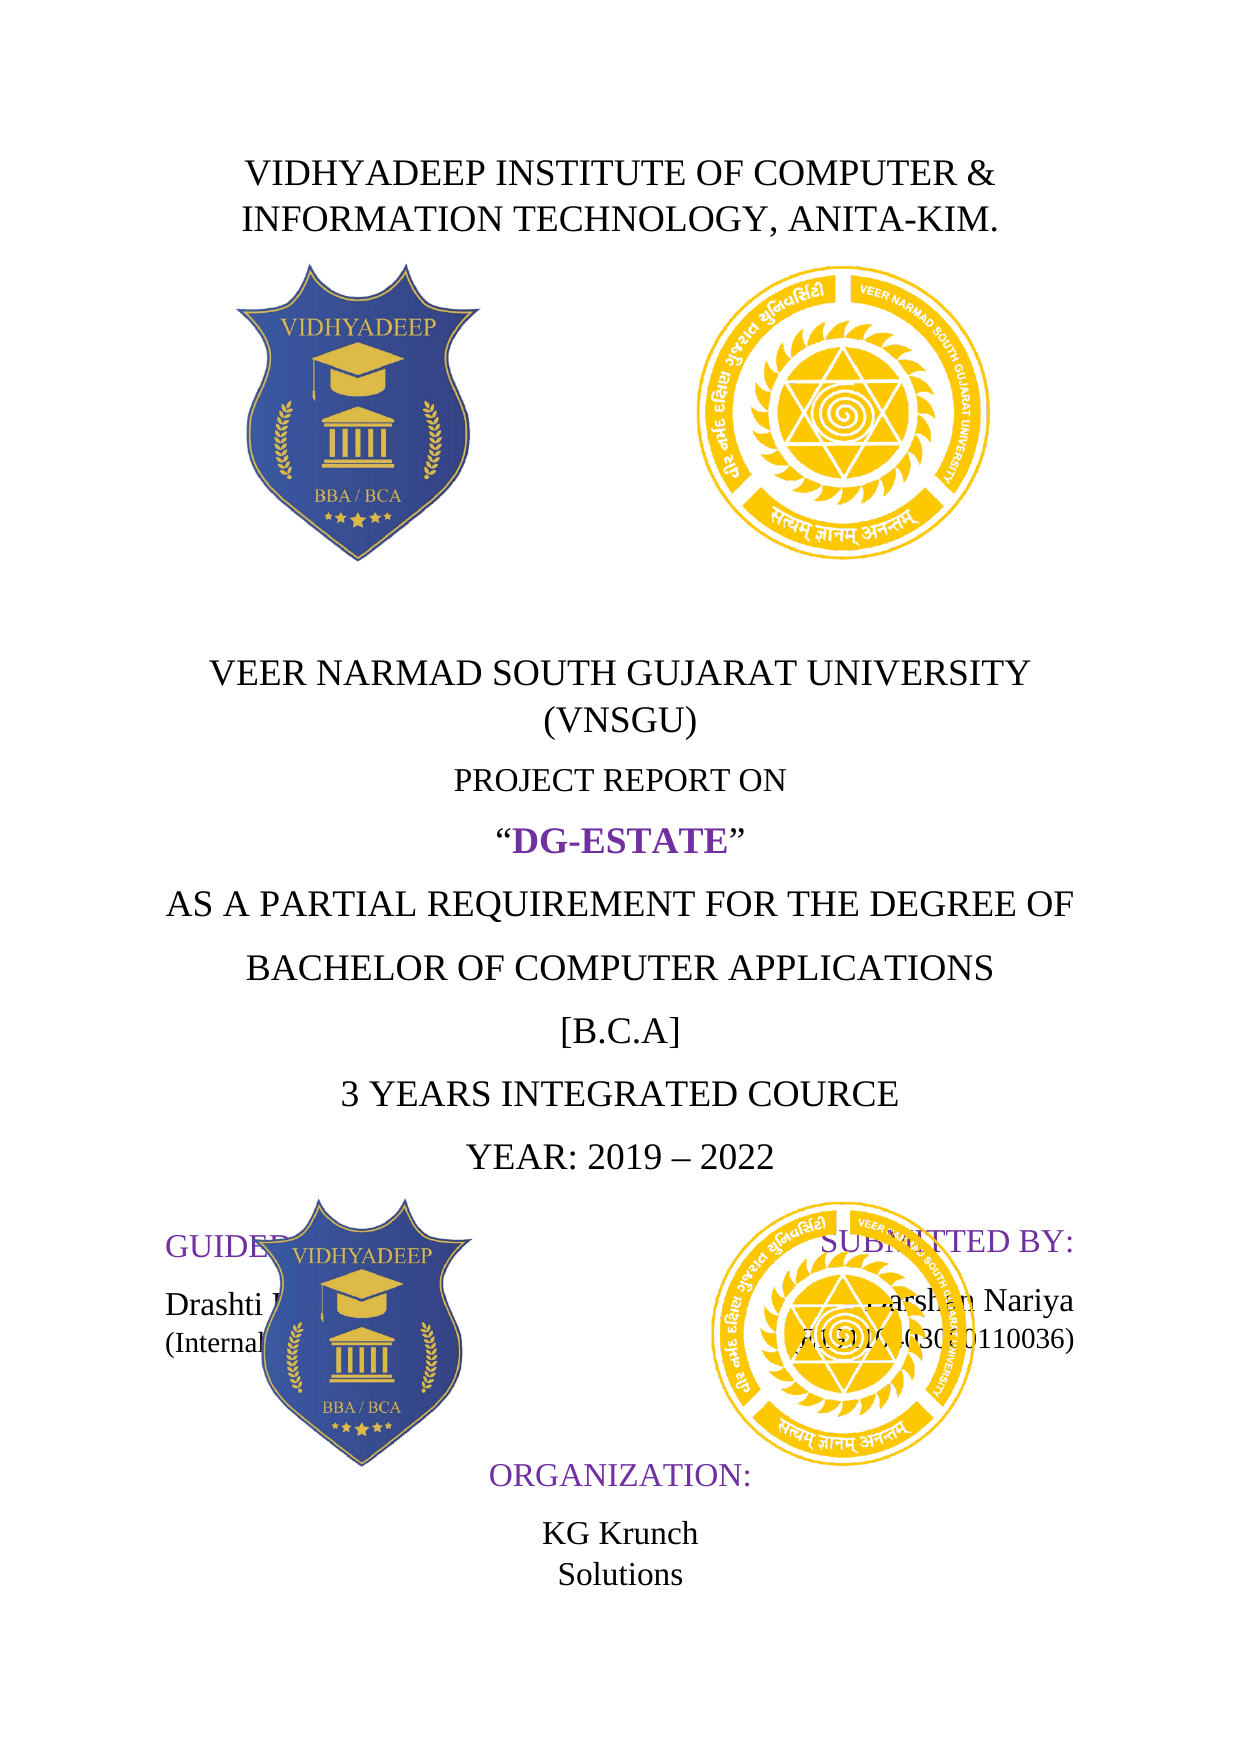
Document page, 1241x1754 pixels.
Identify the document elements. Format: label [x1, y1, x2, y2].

picture [225, 1198, 495, 1468]
picture [675, 1198, 1011, 1469]
picture [656, 262, 1030, 563]
picture [206, 262, 507, 563]
